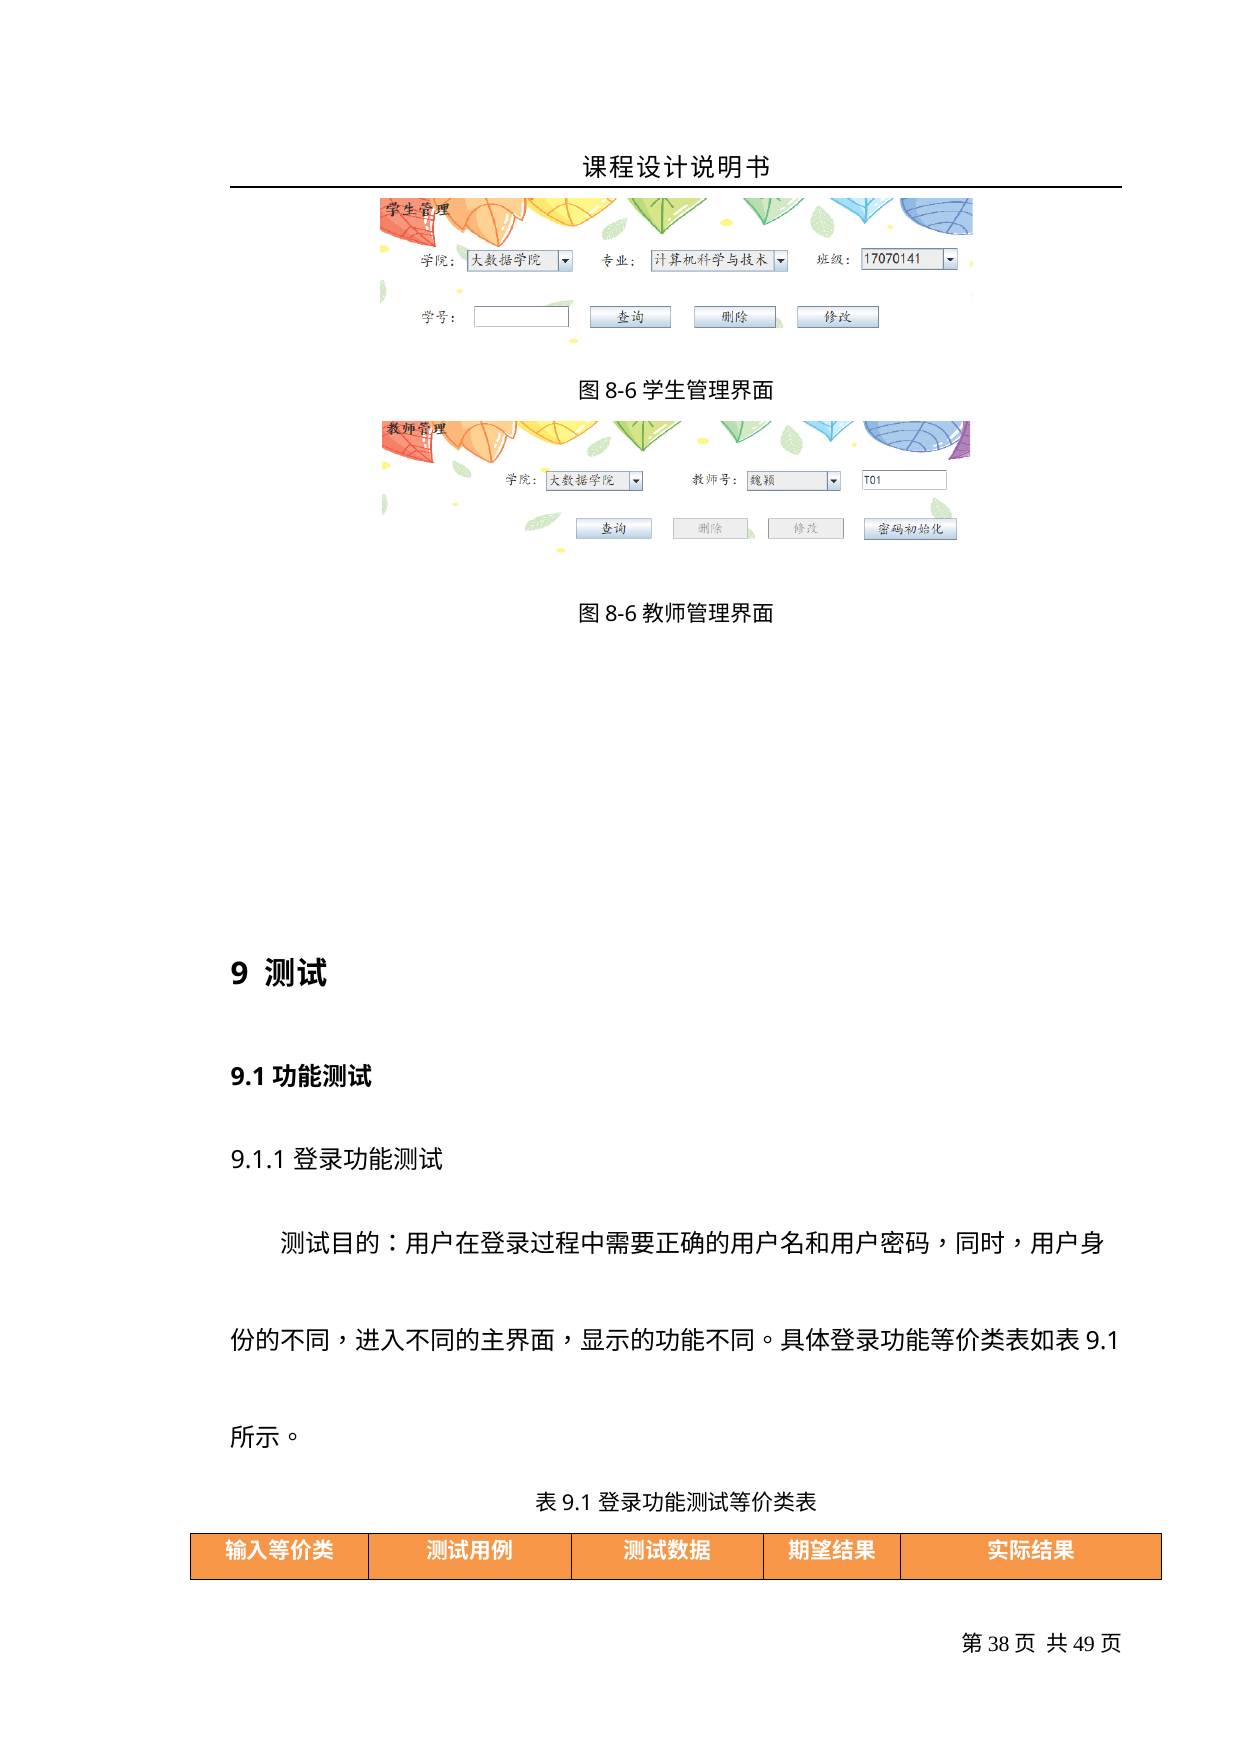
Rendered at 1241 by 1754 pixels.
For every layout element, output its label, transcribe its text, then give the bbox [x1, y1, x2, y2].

table_header 实际结果 [901, 1534, 1161, 1579]
picture [380, 198, 973, 355]
table_header 测试用例 [369, 1534, 571, 1579]
text 9.1.1 登录功能测试 [230, 1126, 1122, 1191]
table_header 期望结果 [764, 1534, 900, 1579]
text 测试目的：用户在登录过程中需要正确的用户名和用户密码，同时，用户身份的不同，进入不同的主界面，显示的功能不同。具体登录功能等价类表如表9.1所示。 [230, 1209, 1122, 1469]
table_header 测试数据 [572, 1534, 763, 1579]
text 9 测试 [230, 940, 1122, 1005]
table_header 输入等价类 [191, 1534, 368, 1579]
text 图8-6 学生管理界面 [230, 373, 1122, 405]
picture [382, 421, 971, 555]
text 表9.1 登录功能测试等价类表 [230, 1486, 1122, 1518]
text 图8-6 教师管理界面 [230, 595, 1122, 628]
text 9.1 功能测试 [230, 1042, 1122, 1107]
